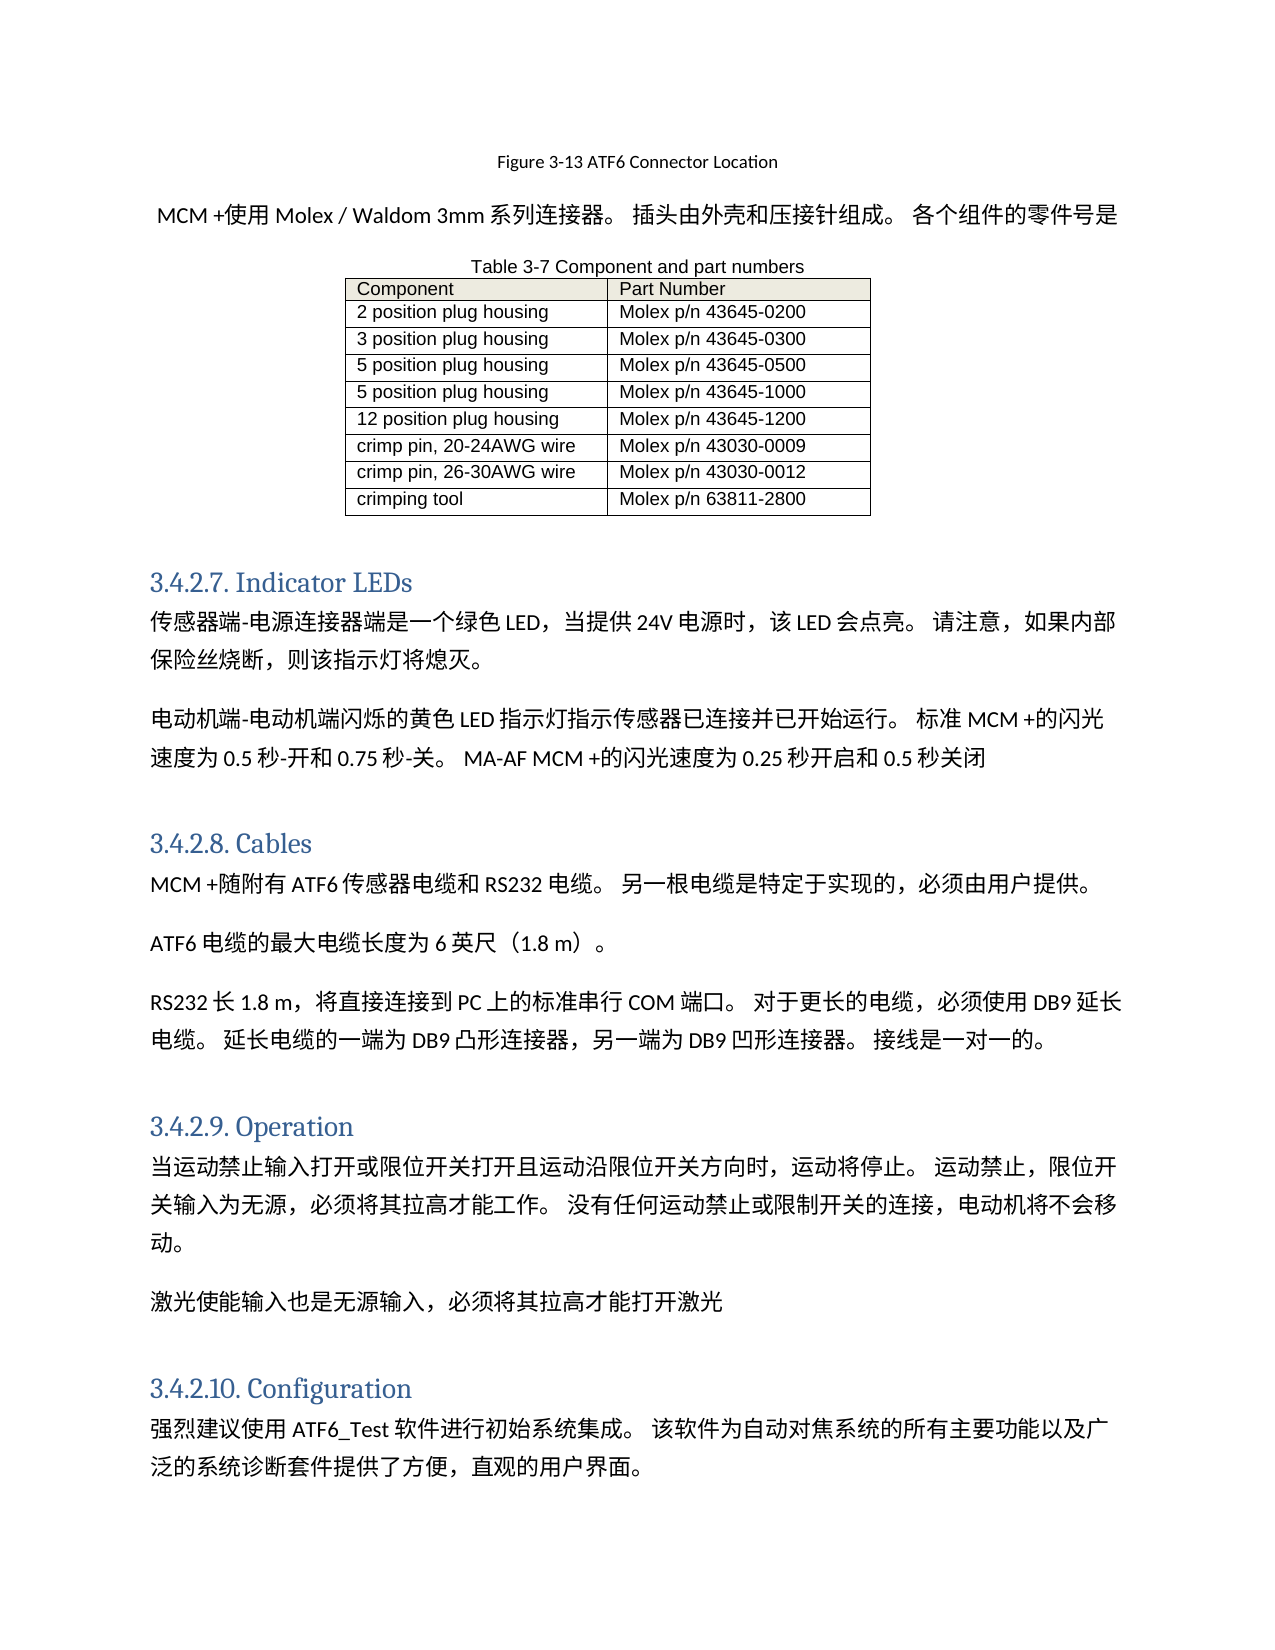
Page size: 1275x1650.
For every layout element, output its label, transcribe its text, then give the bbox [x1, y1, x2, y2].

text MCM +使用Molex / Waldom 3mm系列连接器。 插头由外壳和压接针组成。 各个组件的零件号是 [150, 197, 1125, 230]
text ATF6电缆的最大电缆长度为6英尺（1.8 m）。 [150, 925, 1125, 958]
table_cell 5 position plug housing [346, 355, 607, 381]
text 强烈建议使用ATF6_Test软件进行初始系统集成。 该软件为自动对焦系统的所有主要功能以及广泛的系统诊断套件提供了方便，直观的用户界面。 [150, 1411, 1125, 1482]
text 当运动禁止输入打开或限位开关打开且运动沿限位开关方向时，运动将停止。 运动禁止，限位开关输入为无源，必须将其拉高才能工作。 没有任何运动禁止或限制开关的连接，电动机将不会移动。 [150, 1149, 1125, 1258]
table_cell Molex p/n 43645-0200 [608, 301, 870, 327]
table_cell Molex p/n 43030-0012 [608, 462, 870, 488]
text MCM +随附有ATF6传感器电缆和RS232电缆。 另一根电缆是特定于实现的，必须由用户提供。 [150, 866, 1125, 899]
table_cell Molex p/n 63811-2800 [608, 489, 870, 515]
table_cell Molex p/n 43030-0009 [608, 435, 870, 461]
table_cell crimping tool [346, 489, 607, 515]
table_cell 12 position plug housing [346, 408, 607, 434]
subtitle 3.4.2.10. Configuration [150, 1372, 1125, 1406]
table_header Part Number [608, 279, 870, 300]
table_cell Molex p/n 43645-1000 [608, 382, 870, 407]
text RS232长1.8 m，将直接连接到PC上的标准串行COM端口。 对于更长的电缆，必须使用DB9延长电缆。 延长电缆的一端为DB9凸形连接器，另一端为DB9凹形连接器。 接线是一对一的。 [150, 984, 1125, 1055]
table_cell 5 position plug housing [346, 382, 607, 407]
table_cell crimp pin, 26-30AWG wire [346, 462, 607, 488]
subtitle 3.4.2.8. Cables [150, 828, 1125, 861]
table_header Component [346, 279, 607, 300]
text 激光使能输入也是无源输入，必须将其拉高才能打开激光 [150, 1284, 1125, 1317]
table_cell 3 position plug housing [346, 328, 607, 354]
table_cell crimp pin, 20-24AWG wire [346, 435, 607, 461]
subtitle 3.4.2.9. Operation [150, 1110, 1125, 1144]
table_cell Molex p/n 43645-0500 [608, 355, 870, 381]
table_cell Molex p/n 43645-0300 [608, 328, 870, 354]
text Figure 3-13 ATF6 Connector Location [150, 150, 1125, 173]
table_cell Molex p/n 43645-1200 [608, 408, 870, 434]
text Table 3-7 Component and part numbers [150, 256, 1125, 278]
text 电动机端-电动机端闪烁的黄色LED指示灯指示传感器已连接并已开始运行。 标准MCM +的闪光速度为0.5秒-开和0.75秒-关。 MA-AF MCM +的闪光速度为0.25秒开启和0.5秒关闭 [150, 701, 1125, 773]
table_cell 2 position plug housing [346, 301, 607, 327]
subtitle 3.4.2.7. Indicator LEDs [150, 566, 1125, 599]
text 传感器端-电源连接器端是一个绿色LED，当提供24V电源时，该LED会点亮。 请注意，如果内部保险丝烧断，则该指示灯将熄灭。 [150, 604, 1125, 676]
